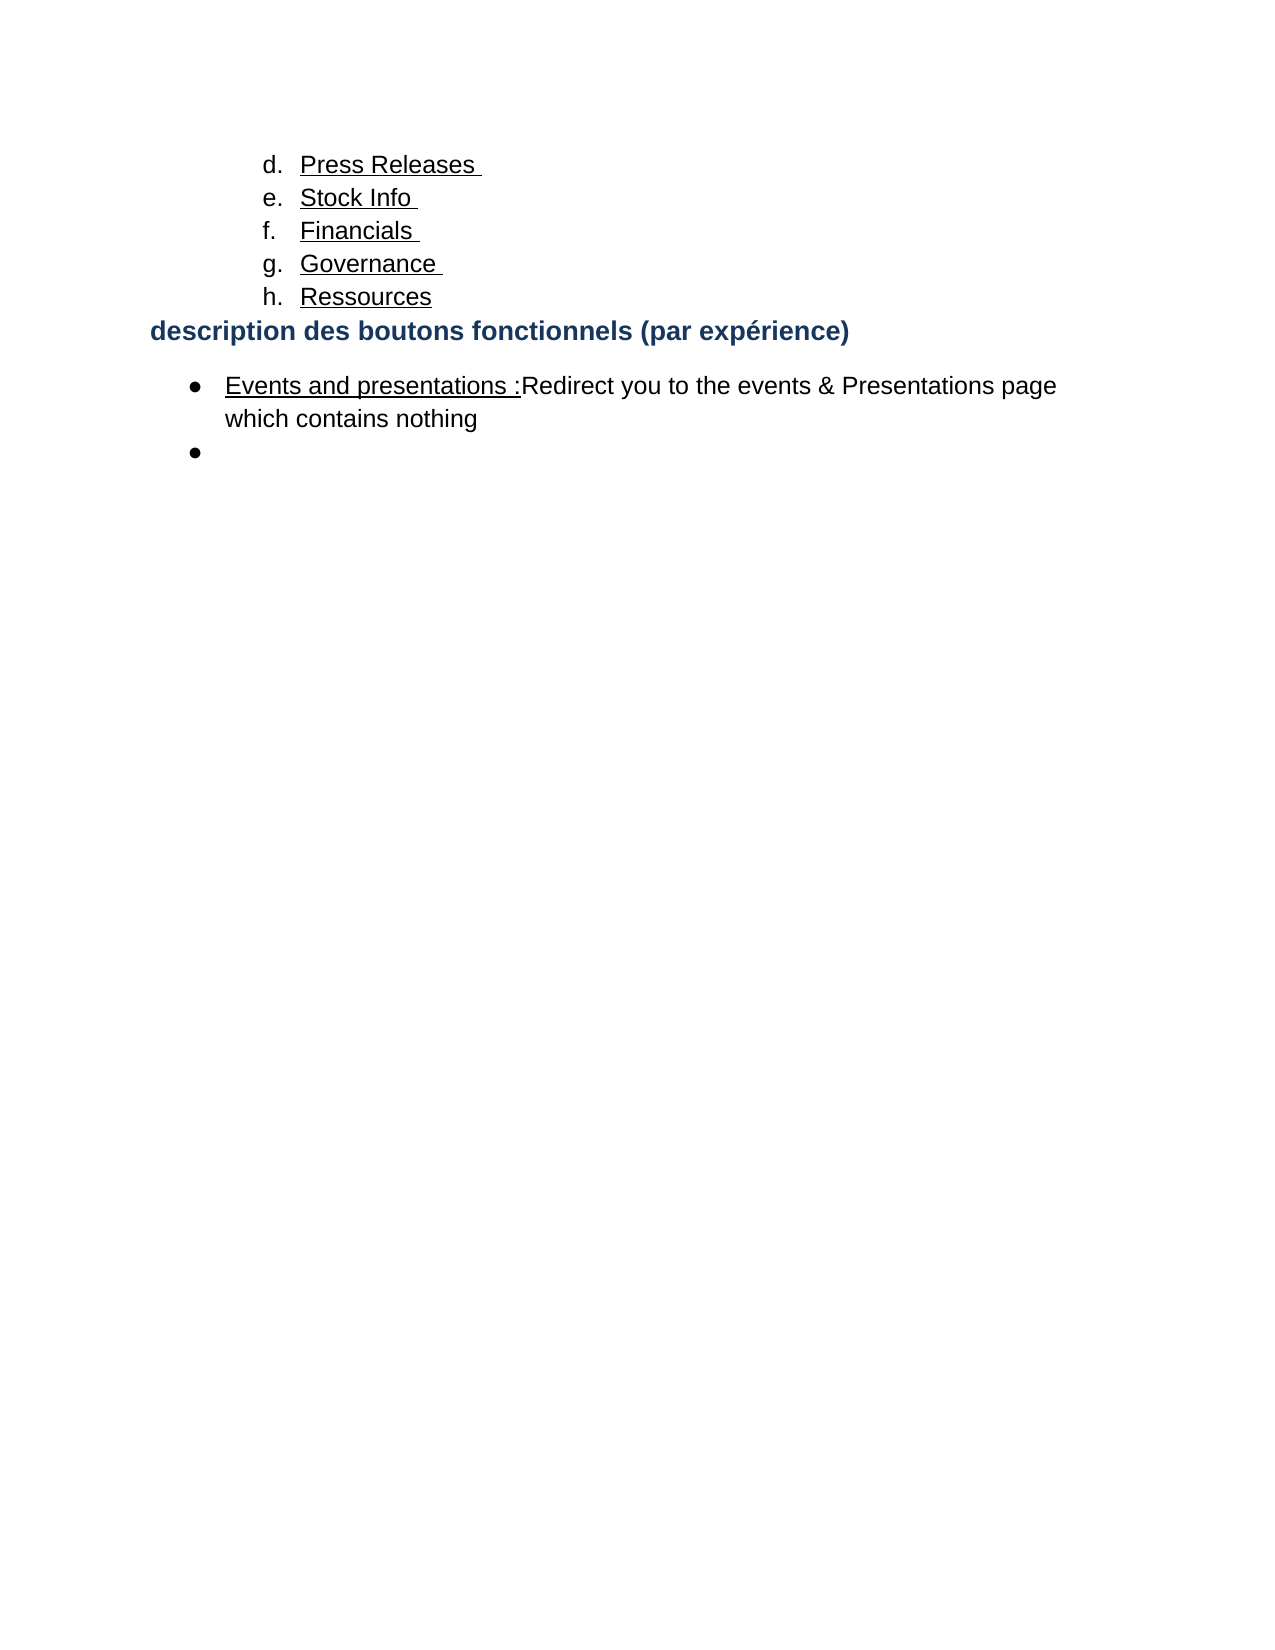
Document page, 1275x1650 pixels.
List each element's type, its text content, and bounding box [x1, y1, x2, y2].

list Ressources [262, 282, 1125, 311]
text description des boutons fonctionnels (par expérience) [150, 315, 1125, 346]
list Financials [262, 216, 1125, 245]
list Press Releases [262, 150, 1125, 179]
list Stock Info [262, 183, 1125, 212]
list Governance [262, 249, 1125, 278]
list Events and presentations :Redirect you to the events & Presentations page which contains nothing [187, 371, 1125, 433]
